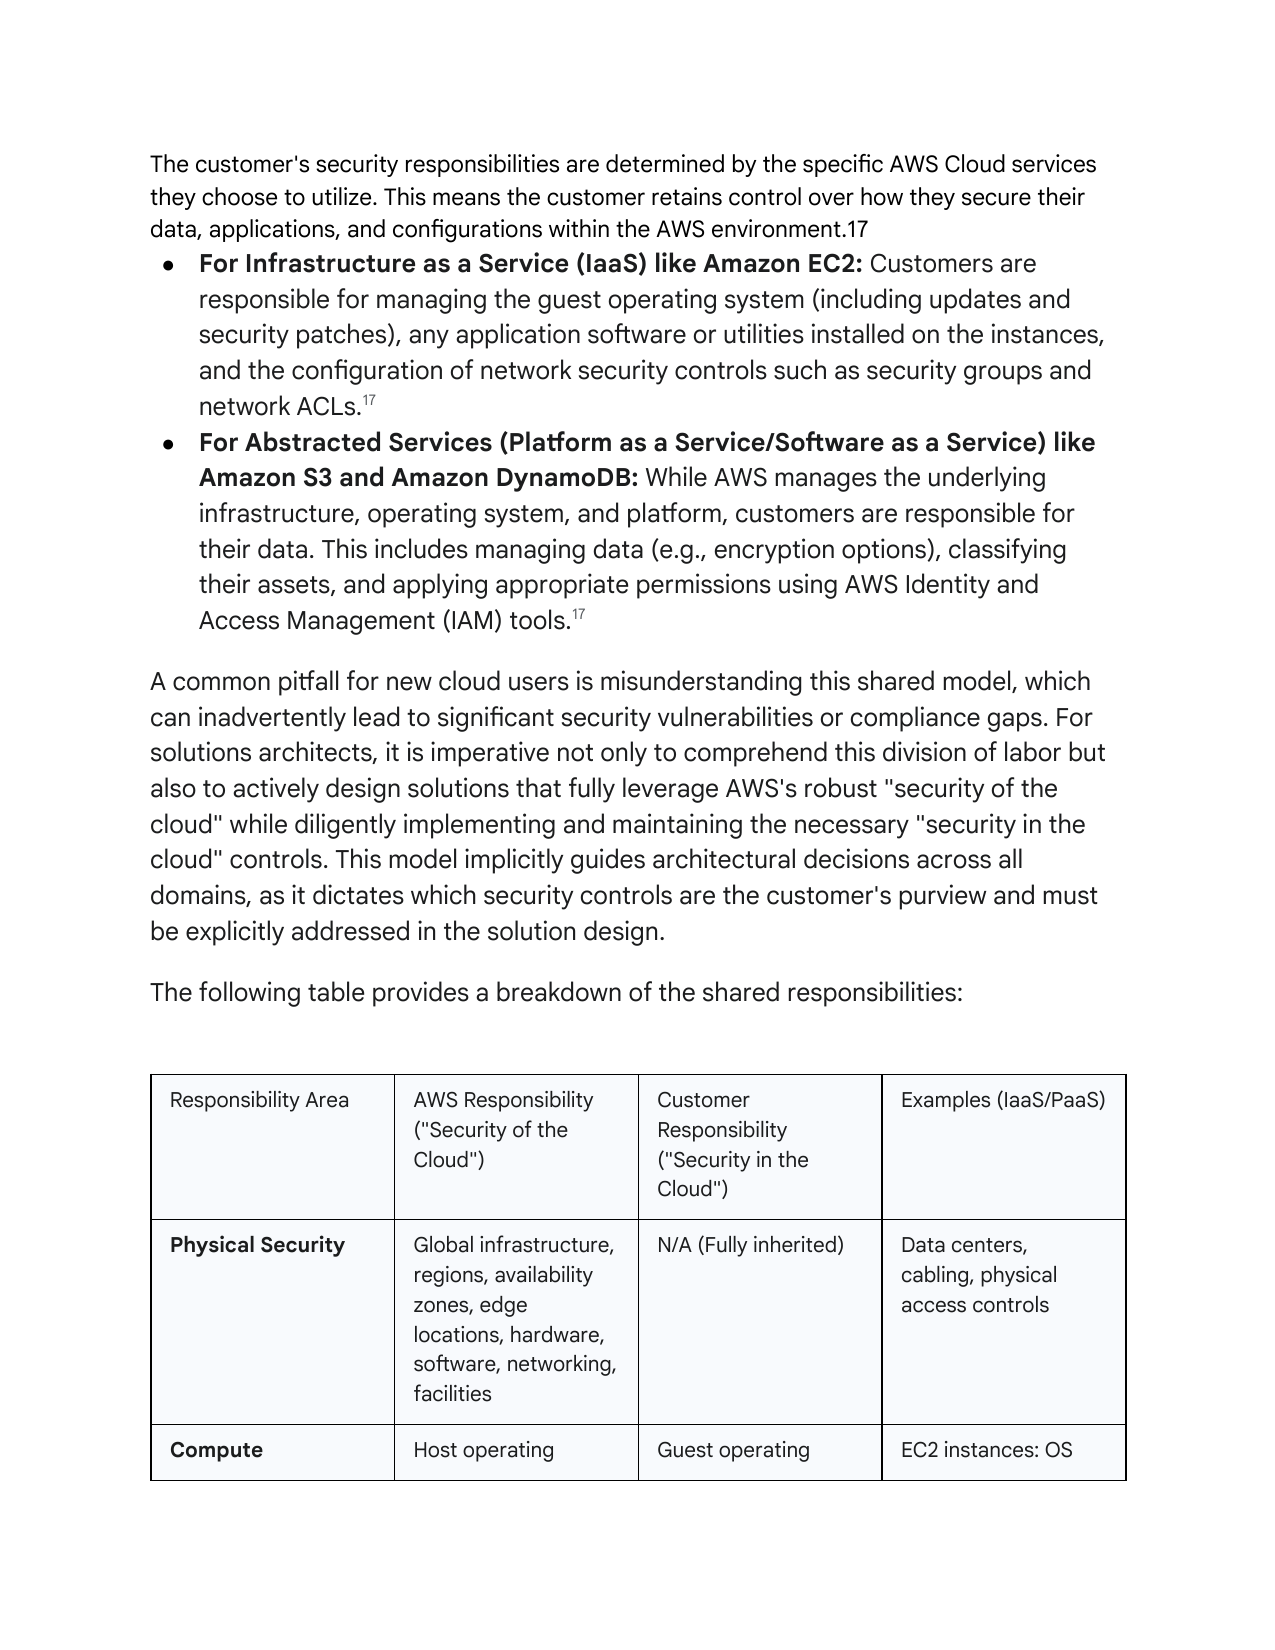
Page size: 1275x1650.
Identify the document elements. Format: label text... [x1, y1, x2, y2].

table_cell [639, 1425, 881, 1480]
table_cell Data centers, cabling, physical access controls [883, 1220, 1125, 1423]
table_header Responsibility Area [152, 1075, 394, 1219]
list For Infrastructure as a Service (IaaS) like Amazon EC2: Customers are responsible for managing the guest operating system (including updates and security patches), any application software or utilities installed on the instances, and the configuration of network security controls such as security groups and network ACLs.17 [161, 248, 1125, 422]
list For Abstracted Services (Platform as a Service/Software as a Service) like Amazon S3 and Amazon DynamoDB: While AWS manages the underlying infrastructure, operating system, and platform, customers are responsible for their data. This includes managing data (e.g., encryption options), classifying their assets, and applying appropriate permissions using AWS Identity and Access Management (IAM) tools.17 [161, 427, 1125, 637]
table_cell Compute [152, 1425, 394, 1480]
text The customer's security responsibilities are determined by the specific AWS Cloud services they choose to utilize. This means the customer retains control over how they secure their data, applications, and configurations within the AWS environment.17 [150, 150, 1125, 244]
table_header Customer Responsibility ("Security in the Cloud") [639, 1075, 881, 1219]
text The following table provides a breakdown of the shared responsibilities: [150, 977, 1125, 1008]
table_header Examples (IaaS/PaaS) [883, 1075, 1125, 1219]
text A common pitfall for new cloud users is misunderstanding this shared model, which can inadvertently lead to significant security vulnerabilities or compliance gaps. For solutions architects, it is imperative not only to comprehend this division of labor but also to actively design solutions that fully leverage AWS's robust "security of the cloud" while diligently implementing and maintaining the necessary "security in the cloud" controls. This model implicitly guides architectural decisions across all domains, as it dictates which security controls are the customer's purview and must be explicitly addressed in the solution design. [150, 666, 1125, 948]
table_cell N/A (Fully inherited) [639, 1220, 881, 1423]
table_cell Physical Security [152, 1220, 394, 1423]
table_header AWS Responsibility ("Security of the Cloud") [395, 1075, 638, 1219]
table_cell Global infrastructure, regions, availability zones, edge locations, hardware, software, networking, facilities [395, 1220, 638, 1423]
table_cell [395, 1425, 638, 1480]
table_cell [883, 1425, 1125, 1480]
